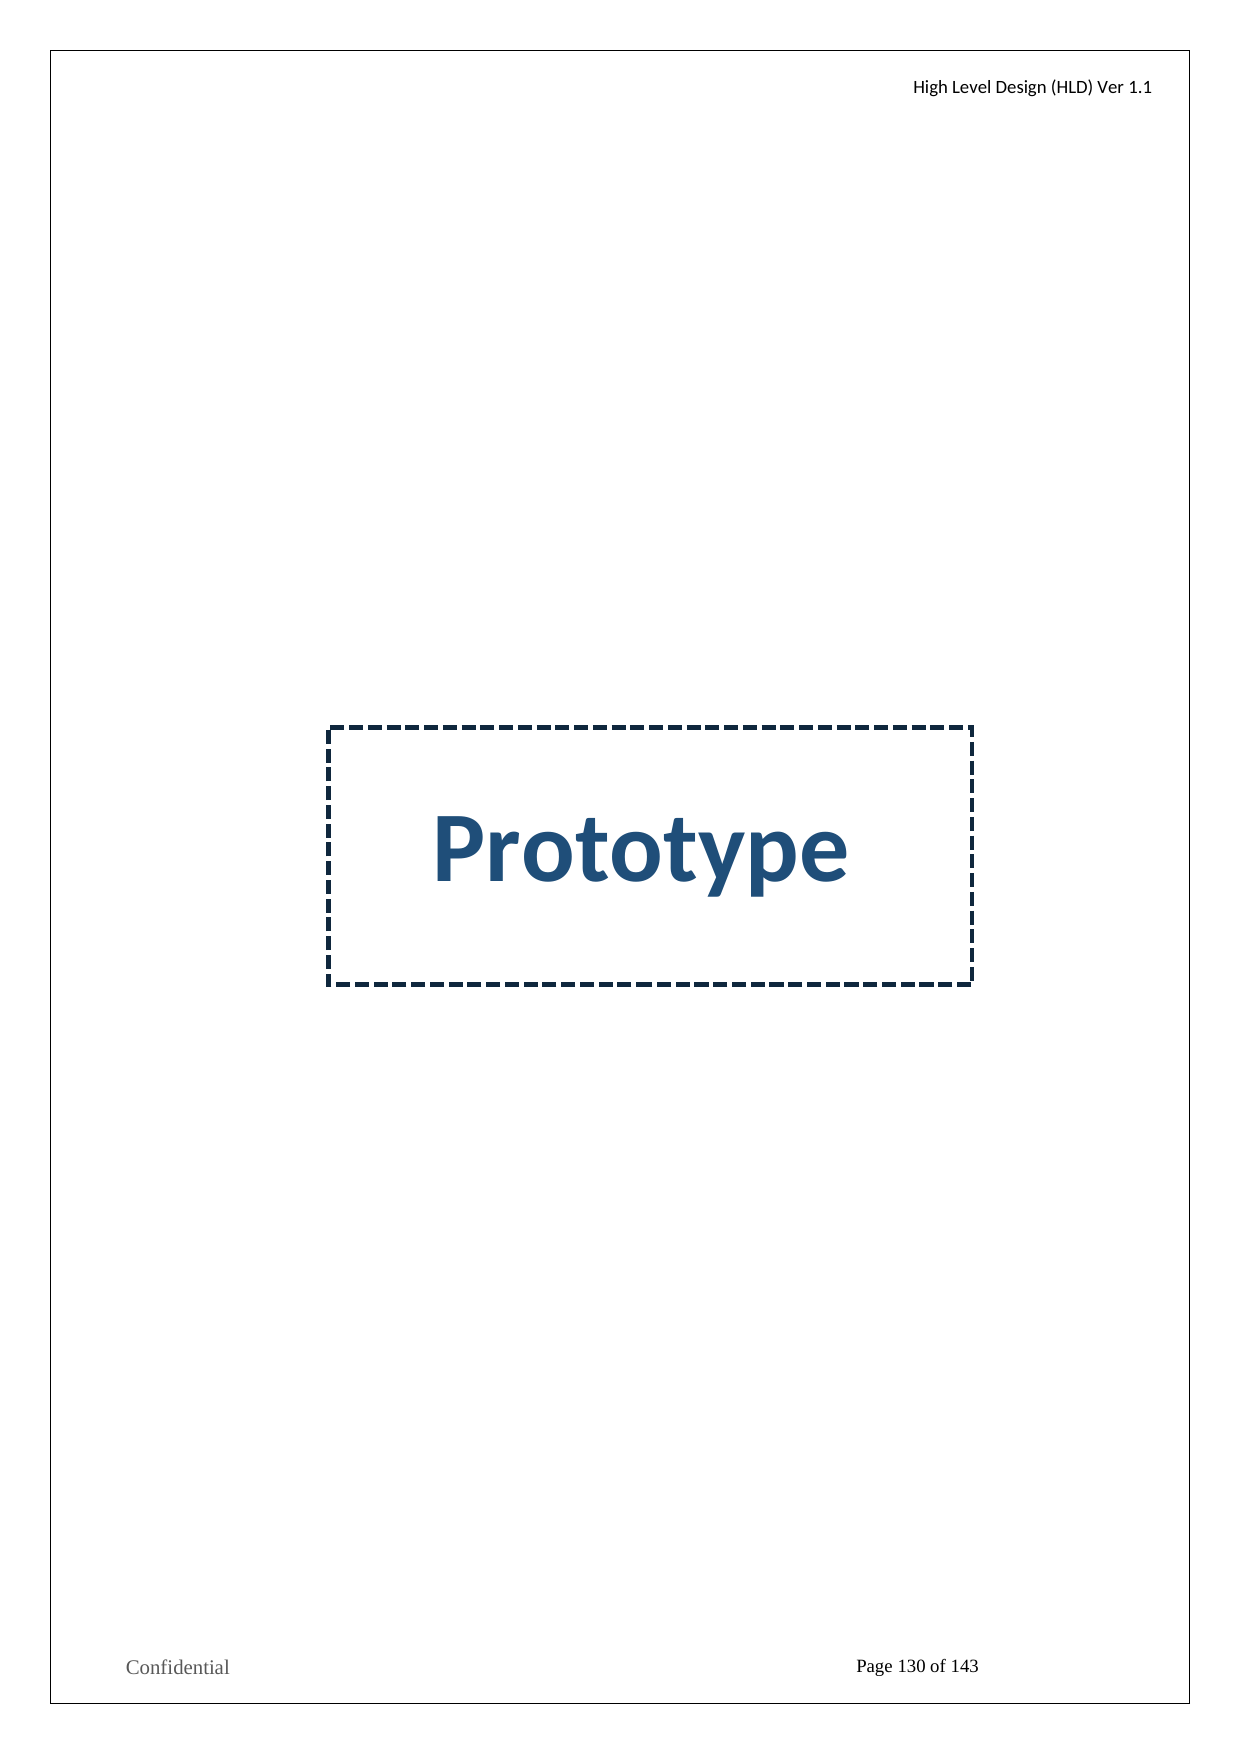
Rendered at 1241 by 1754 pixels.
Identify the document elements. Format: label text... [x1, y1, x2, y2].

text Prototype [126, 784, 1156, 907]
